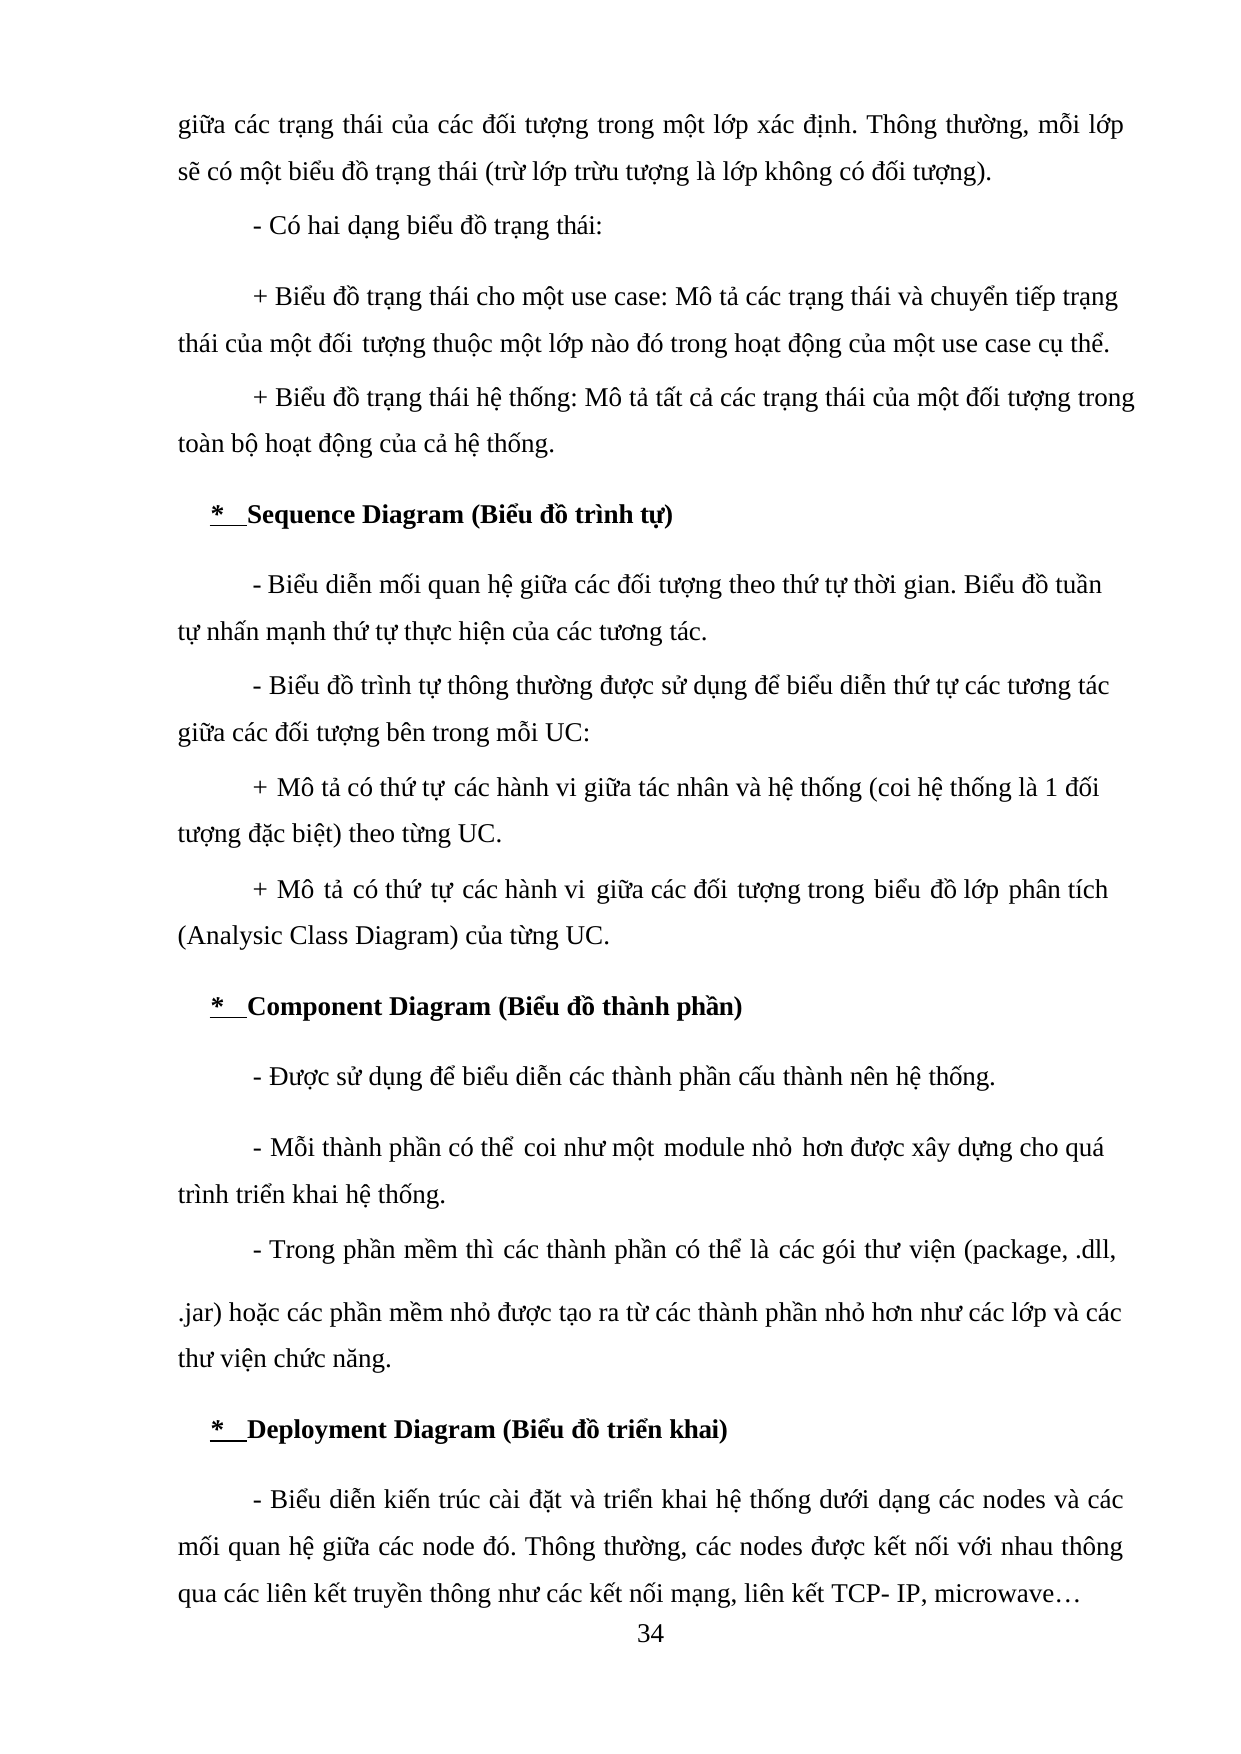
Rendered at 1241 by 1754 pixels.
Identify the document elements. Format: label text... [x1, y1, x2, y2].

text .jar) hoặc các phần mềm nhỏ được tạo ra từ các thành phần nhỏ hơn như các lớp và các thư viện chức năng. [178, 1296, 1137, 1374]
list Deployment Diagram (Biểu đồ triển khai) [209, 1413, 1137, 1444]
text + Biểu đồ trạng thái cho một use case: Mô tả các trạng thái và chuyển tiếp trạng thái của một đối tượng thuộc một lớp nào đó trong hoạt động của một use case cụ thể. [178, 280, 1137, 358]
list Biểu đồ trình tự thông thường được sử dụng để biểu diễn thứ tự các tương tác giữa các đối tượng bên trong mỗi UC: [177, 669, 1123, 747]
list Biểu diễn kiến trúc cài đặt và triển khai hệ thống dưới dạng các nodes và các mối quan hệ giữa các node đó. Thông thường, các nodes được kết nối với nhau thông qua các liên kết truyền thông như các kết nối mạng, liên kết TCP- IP, microwave… [178, 1484, 1124, 1608]
text + Mô tả có thứ tự các hành vi giữa tác nhân và hệ thống (coi hệ thống là 1 đối tượng đặc biệt) theo từng UC. [177, 771, 1137, 848]
text + Biểu đồ trạng thái hệ thống: Mô tả tất cả các trạng thái của một đối tượng trong toàn bộ hoạt động của cả hệ thống. [178, 381, 1137, 458]
list Component Diagram (Biểu đồ thành phần) [209, 990, 1137, 1021]
list Sequence Diagram (Biểu đồ trình tự) [209, 498, 1137, 529]
list Trong phần mềm thì các thành phần có thể là các gói thư viện (package, .dll, [253, 1233, 1137, 1264]
list Có hai dạng biểu đồ trạng thái: [253, 209, 1137, 241]
list Biểu diễn mối quan hệ giữa các đối tượng theo thứ tự thời gian. Biểu đồ tuần tự nhấn mạnh thứ tự thực hiện của các tương tác. [177, 568, 1124, 646]
list Mỗi thành phần có thể coi như một module nhỏ hơn được xây dựng cho quá trình triển khai hệ thống. [178, 1131, 1124, 1209]
text + Mô tả có thứ tự các hành vi giữa các đối tượng trong biểu đồ lớp phân tích (Analysic Class Diagram) của từng UC. [177, 873, 1137, 951]
list Được sử dụng để biểu diễn các thành phần cấu thành nên hệ thống. [253, 1061, 1137, 1092]
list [178, 108, 1124, 186]
